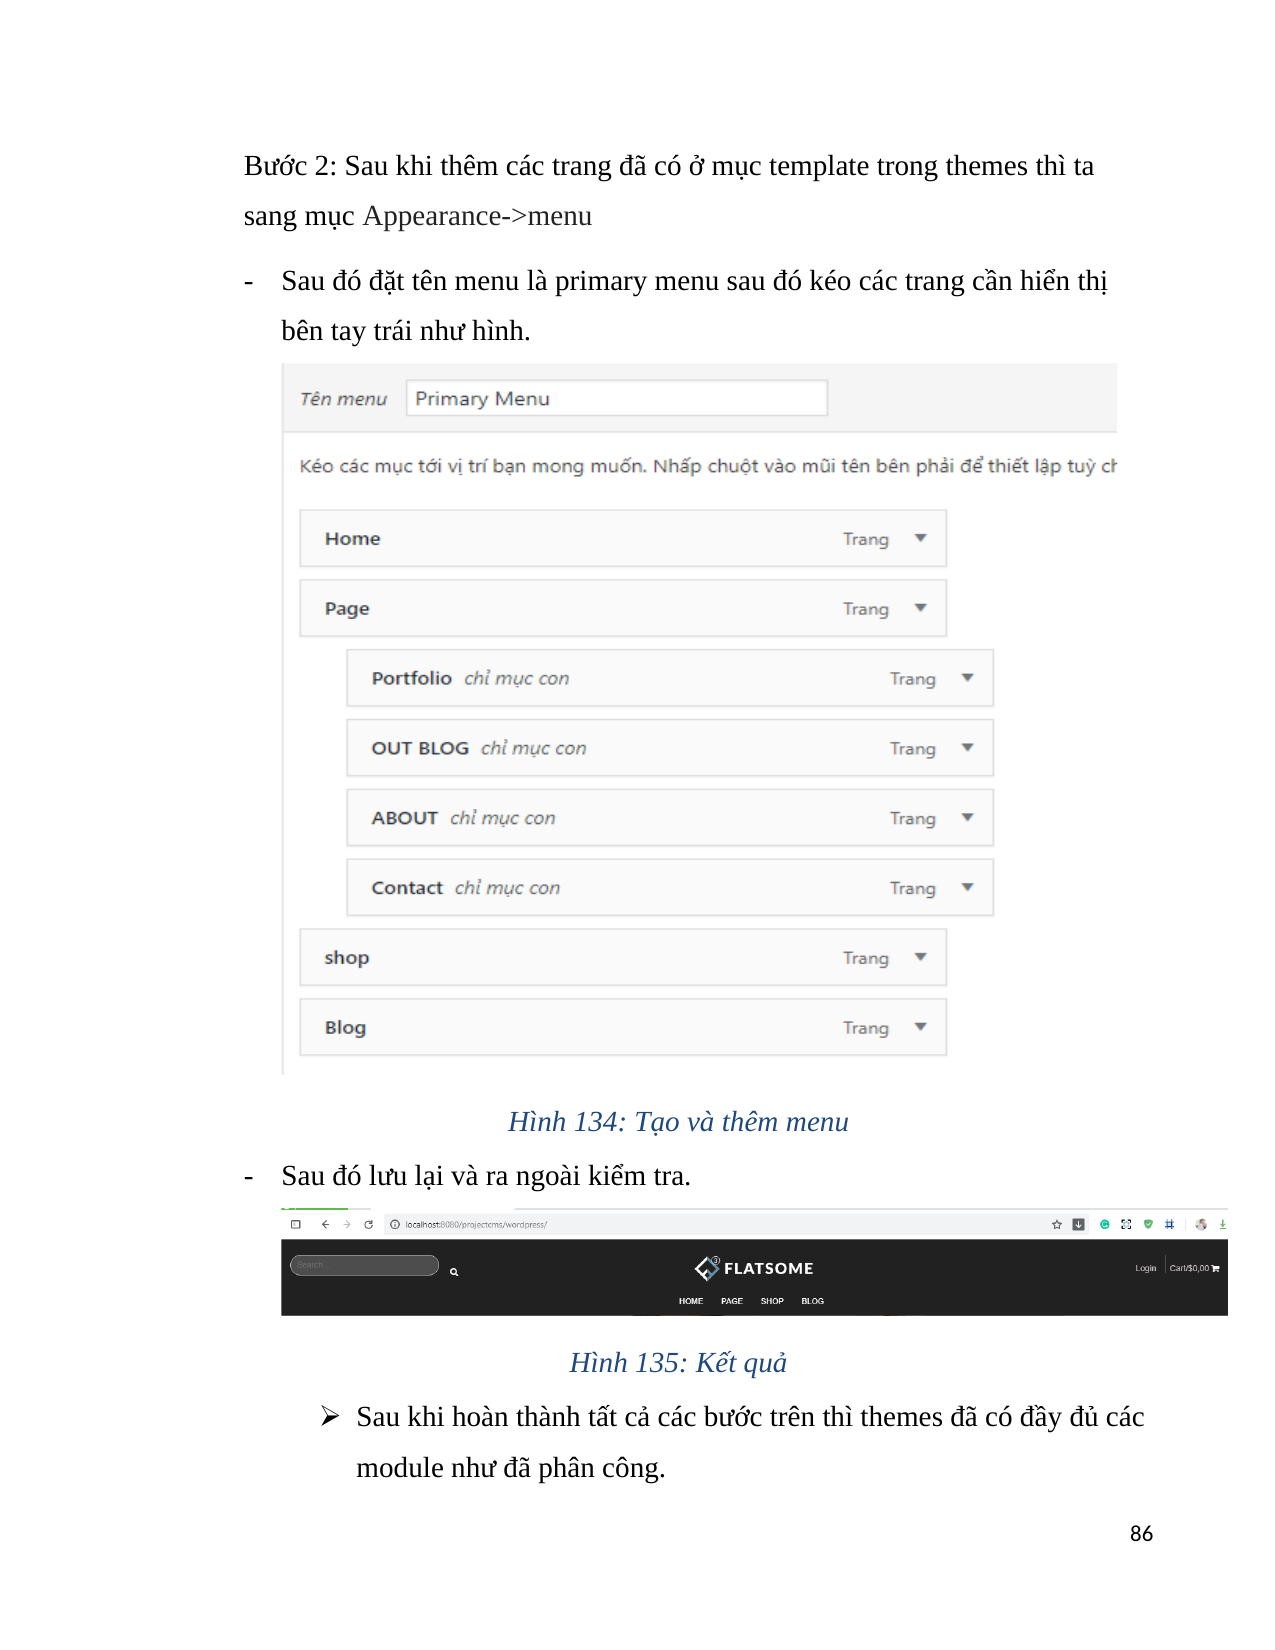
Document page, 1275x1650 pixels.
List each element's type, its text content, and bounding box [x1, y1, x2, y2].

list Sau đó đặt tên menu là primary menu sau đó kéo các trang cần hiển thị bên tay trái như hình. [244, 263, 1153, 347]
text Hình 135: Kết quả [206, 1345, 1153, 1378]
text Hình 134: Tạo và thêm menu [206, 1104, 1153, 1137]
picture [281, 363, 1118, 1075]
list Sau đó lưu lại và ra ngoài kiểm tra. [244, 1158, 1153, 1192]
text Bước 2: Sau khi thêm các trang đã có ở mục template trong themes thì ta sang mục Appearance->menu [244, 148, 1153, 231]
list Sau khi hoàn thành tất cả các bước trên thì themes đã có đầy đủ các module như đã phân công. [319, 1399, 1153, 1483]
picture [281, 1208, 1229, 1316]
